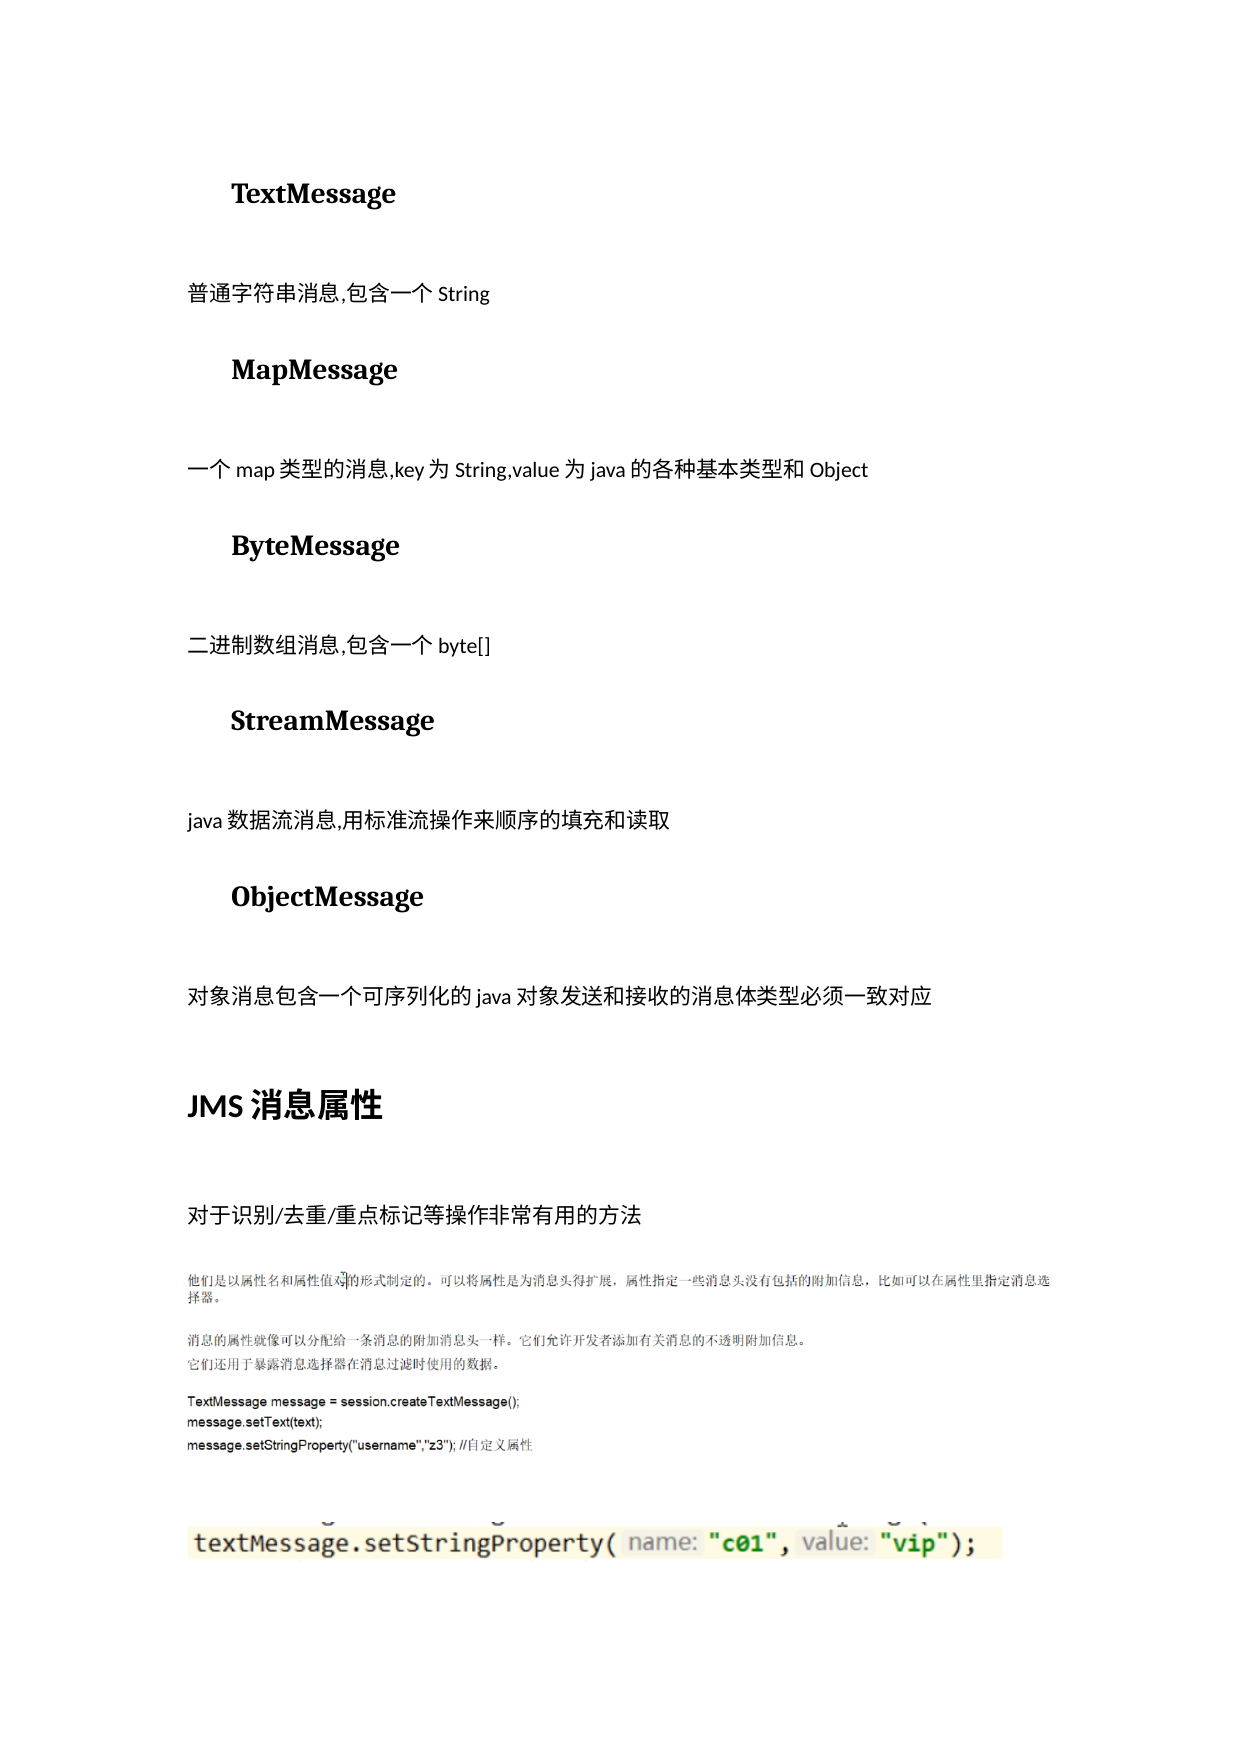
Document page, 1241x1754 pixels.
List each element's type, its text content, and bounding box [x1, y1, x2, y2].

text 对象消息包含一个可序列化的java对象发送和接收的消息体类型必须一致对应 [187, 978, 1053, 1011]
text 一个map类型的消息,key为String,value为java的各种基本类型和Object [187, 452, 1053, 484]
text 二进制数组消息,包含一个byte[] [187, 627, 1053, 660]
text 对于识别/去重/重点标记等操作非常有用的方法 [187, 1198, 1053, 1230]
subtitle StreamMessage [187, 689, 1053, 754]
subtitle MapMessage [187, 338, 1053, 403]
subtitle ByteMessage [187, 513, 1053, 578]
subtitle ObjectMessage [187, 864, 1053, 929]
picture [187, 1522, 1003, 1562]
text 普通字符串消息,包含一个String [187, 276, 1053, 308]
subtitle TextMessage [187, 162, 1053, 227]
subtitle JMS消息属性 [187, 1071, 1053, 1136]
picture [187, 1262, 1053, 1459]
text java数据流消息,用标准流操作来顺序的填充和读取 [187, 803, 1053, 835]
